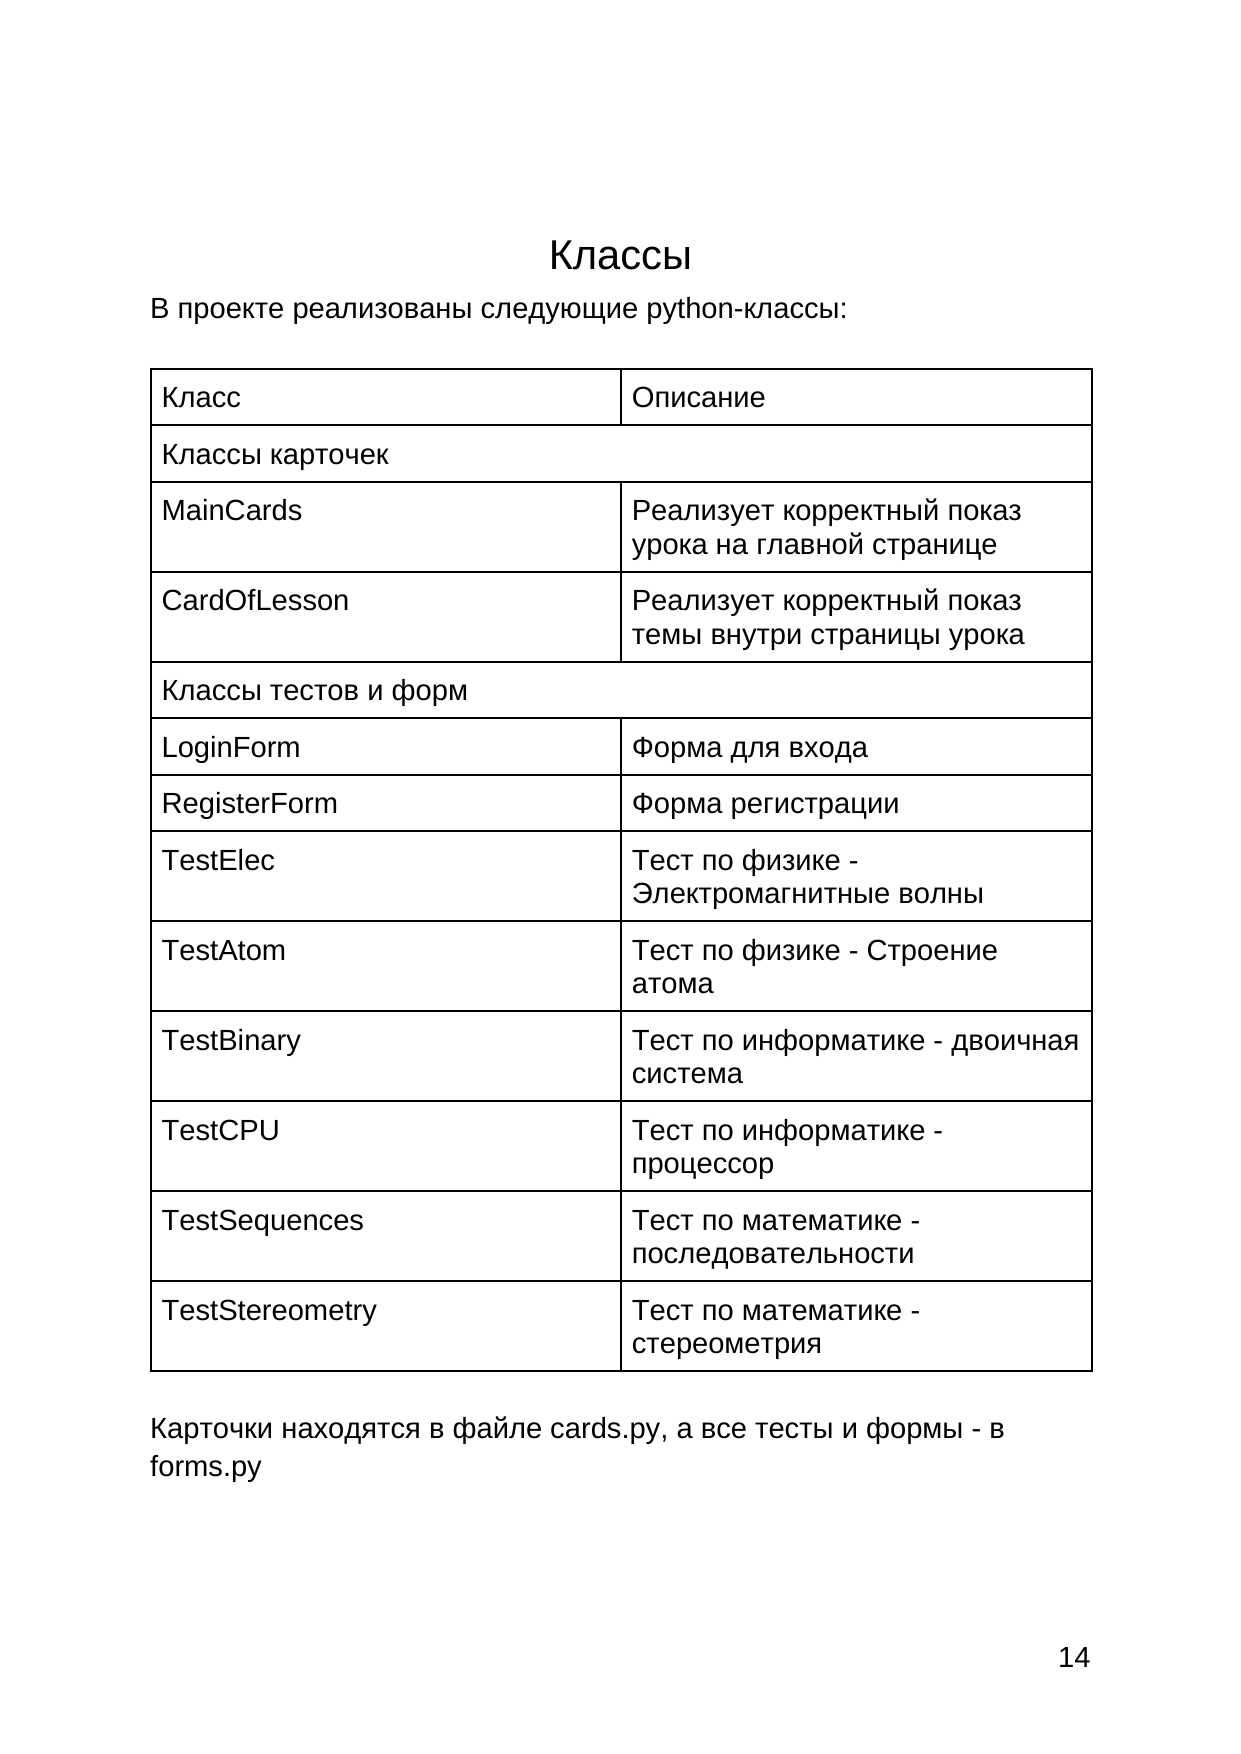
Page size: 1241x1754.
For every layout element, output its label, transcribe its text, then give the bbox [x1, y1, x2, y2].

table_cell MainCards [152, 483, 620, 571]
table_cell Реализует корректный показ темы внутри страницы урока [622, 573, 1091, 661]
table_cell TestAtom [152, 922, 620, 1010]
table_cell Реализует корректный показ урока на главной странице [622, 483, 1091, 571]
table_cell RegisterForm [152, 776, 620, 830]
table_cell Классы карточек [152, 426, 1091, 481]
text Карточки находятся в файле cards.py, а все тесты и формы - в forms.py [150, 1411, 1090, 1483]
table_cell Тест по математике - последовательности [622, 1192, 1091, 1280]
table_cell CardOfLesson [152, 573, 620, 661]
table_cell Тест по физике - Электромагнитные волны [622, 832, 1091, 920]
table_cell Классы тестов и форм [152, 663, 1091, 717]
table_cell TestBinary [152, 1012, 620, 1100]
table_cell Форма для входа [622, 719, 1091, 773]
table_cell Тест по физике - Строение атома [622, 922, 1091, 1010]
table_cell TestElec [152, 832, 620, 920]
table_cell Тест по информатике - двоичная система [622, 1012, 1091, 1100]
table_cell TestStereometry [152, 1282, 620, 1370]
table_header Класс [152, 370, 620, 424]
table_cell TestSequences [152, 1192, 620, 1280]
table_cell Тест по математике - стереометрия [622, 1282, 1091, 1370]
subtitle Классы [150, 230, 1090, 278]
table_header Описание [622, 370, 1091, 424]
table_cell Форма регистрации [622, 776, 1091, 830]
table_cell LoginForm [152, 719, 620, 773]
text В проекте реализованы следующие python-классы: [150, 291, 1090, 324]
table_cell TestCPU [152, 1102, 620, 1190]
table_cell Тест по информатике - процессор [622, 1102, 1091, 1190]
